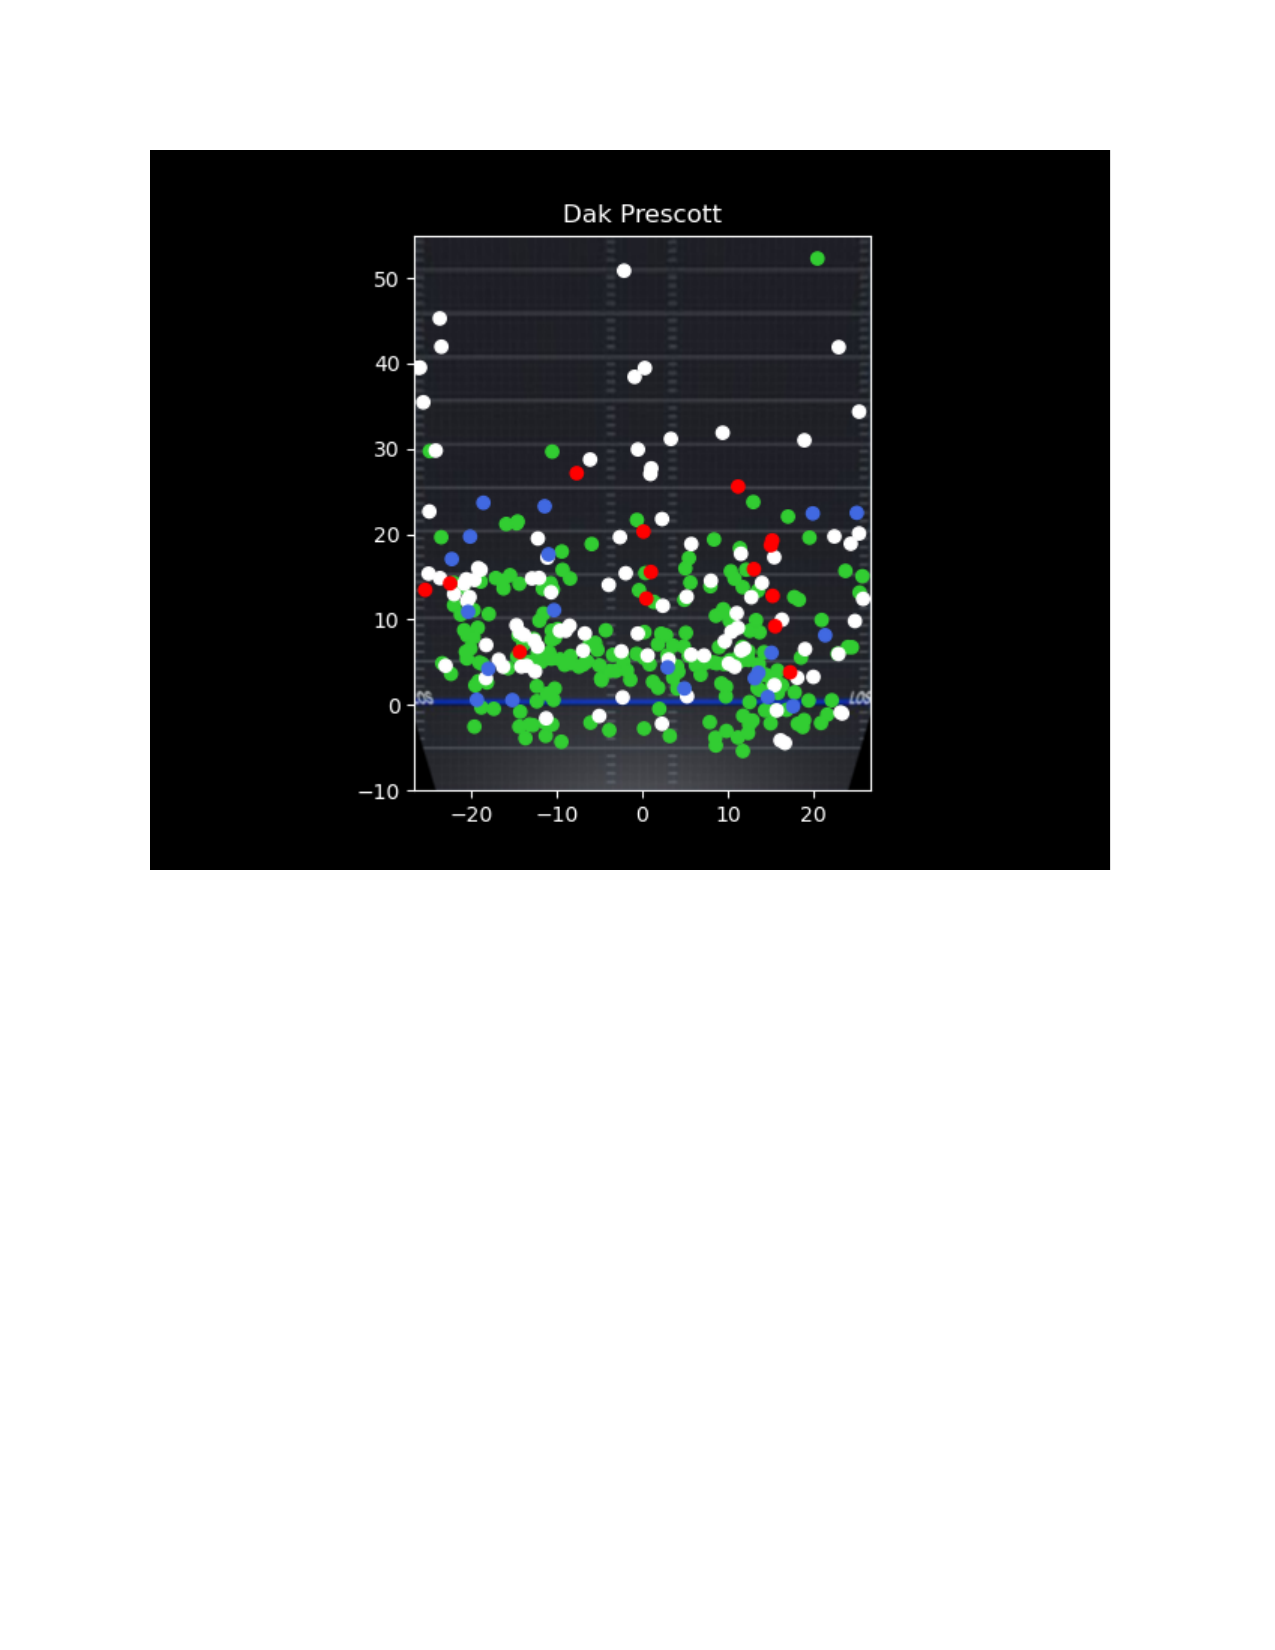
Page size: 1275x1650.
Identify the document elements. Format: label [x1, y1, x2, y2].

picture [150, 150, 1110, 870]
